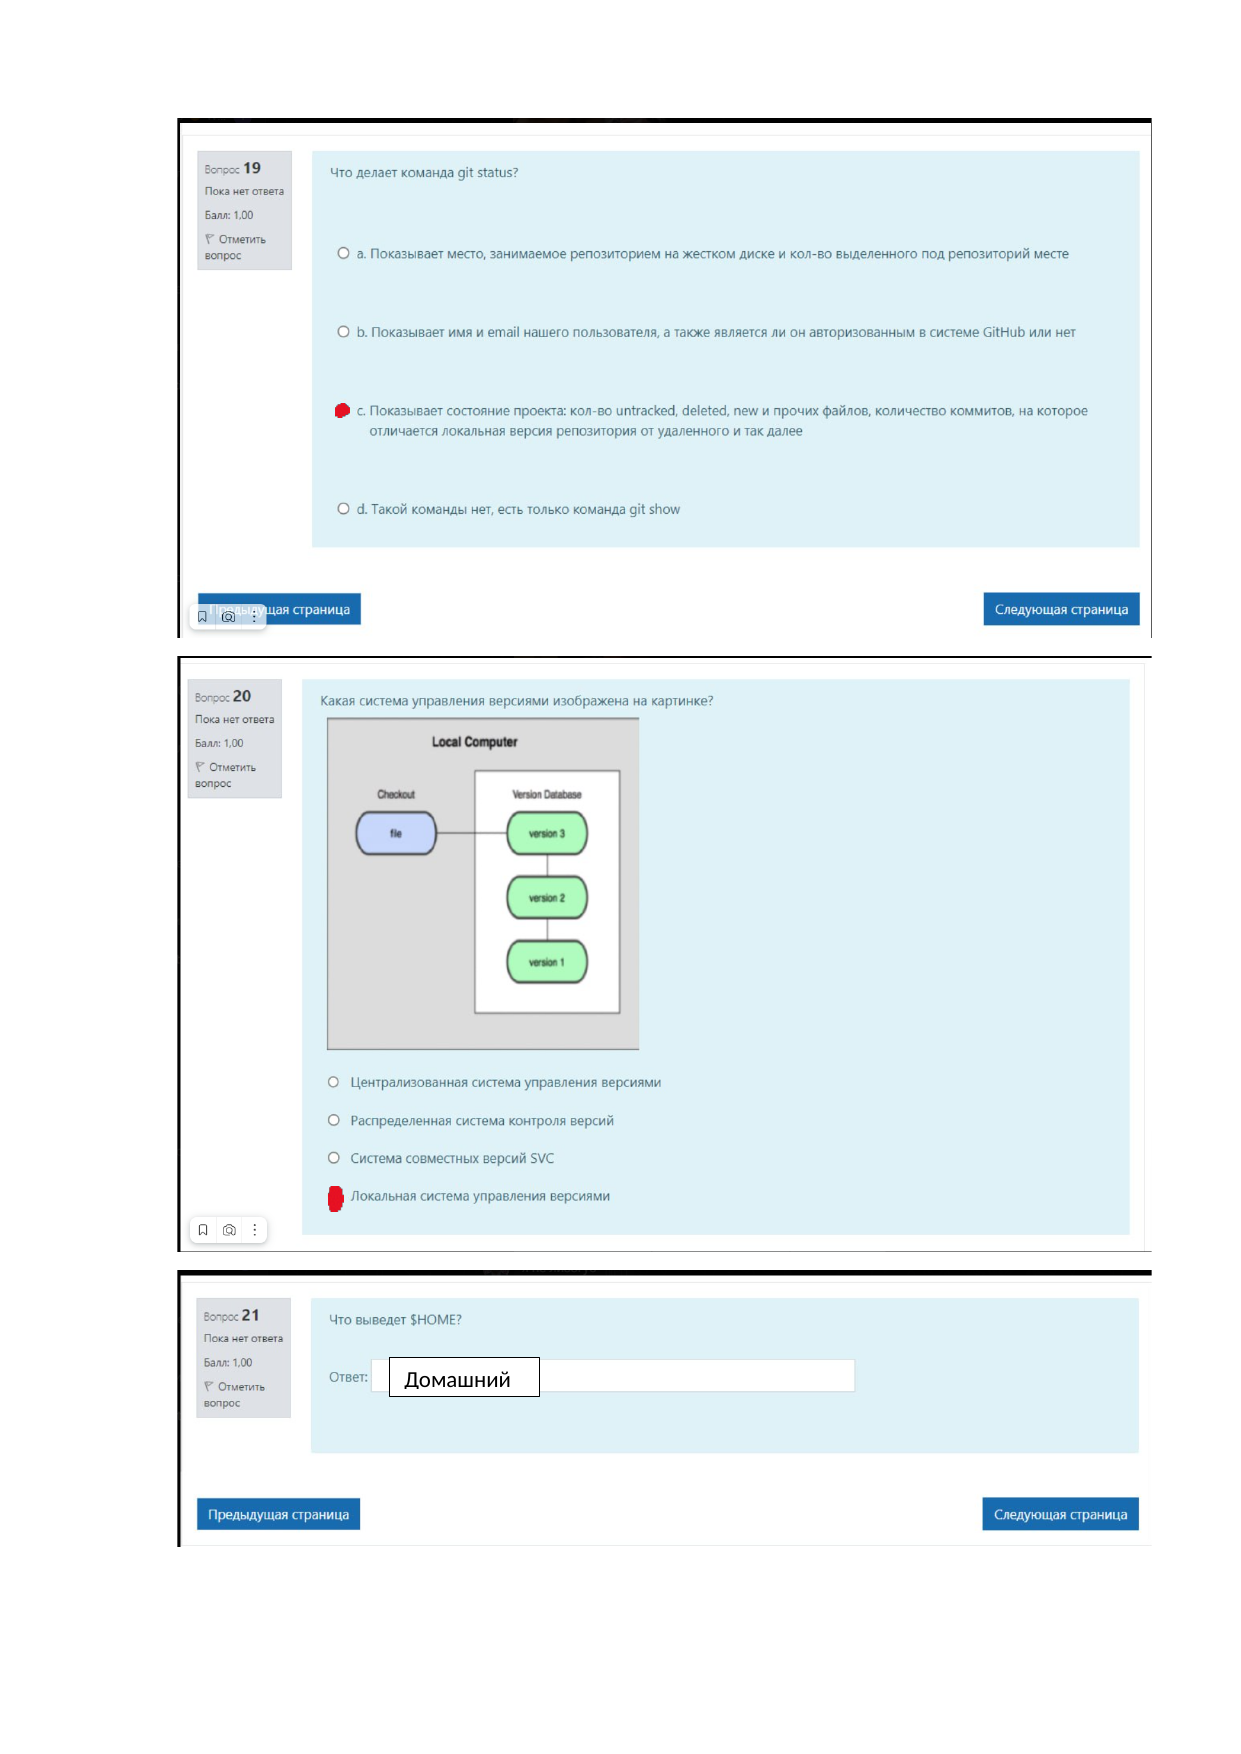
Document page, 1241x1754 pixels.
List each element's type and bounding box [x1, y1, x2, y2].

picture [177, 118, 1152, 638]
picture [177, 656, 1152, 1252]
picture [177, 1270, 1152, 1547]
